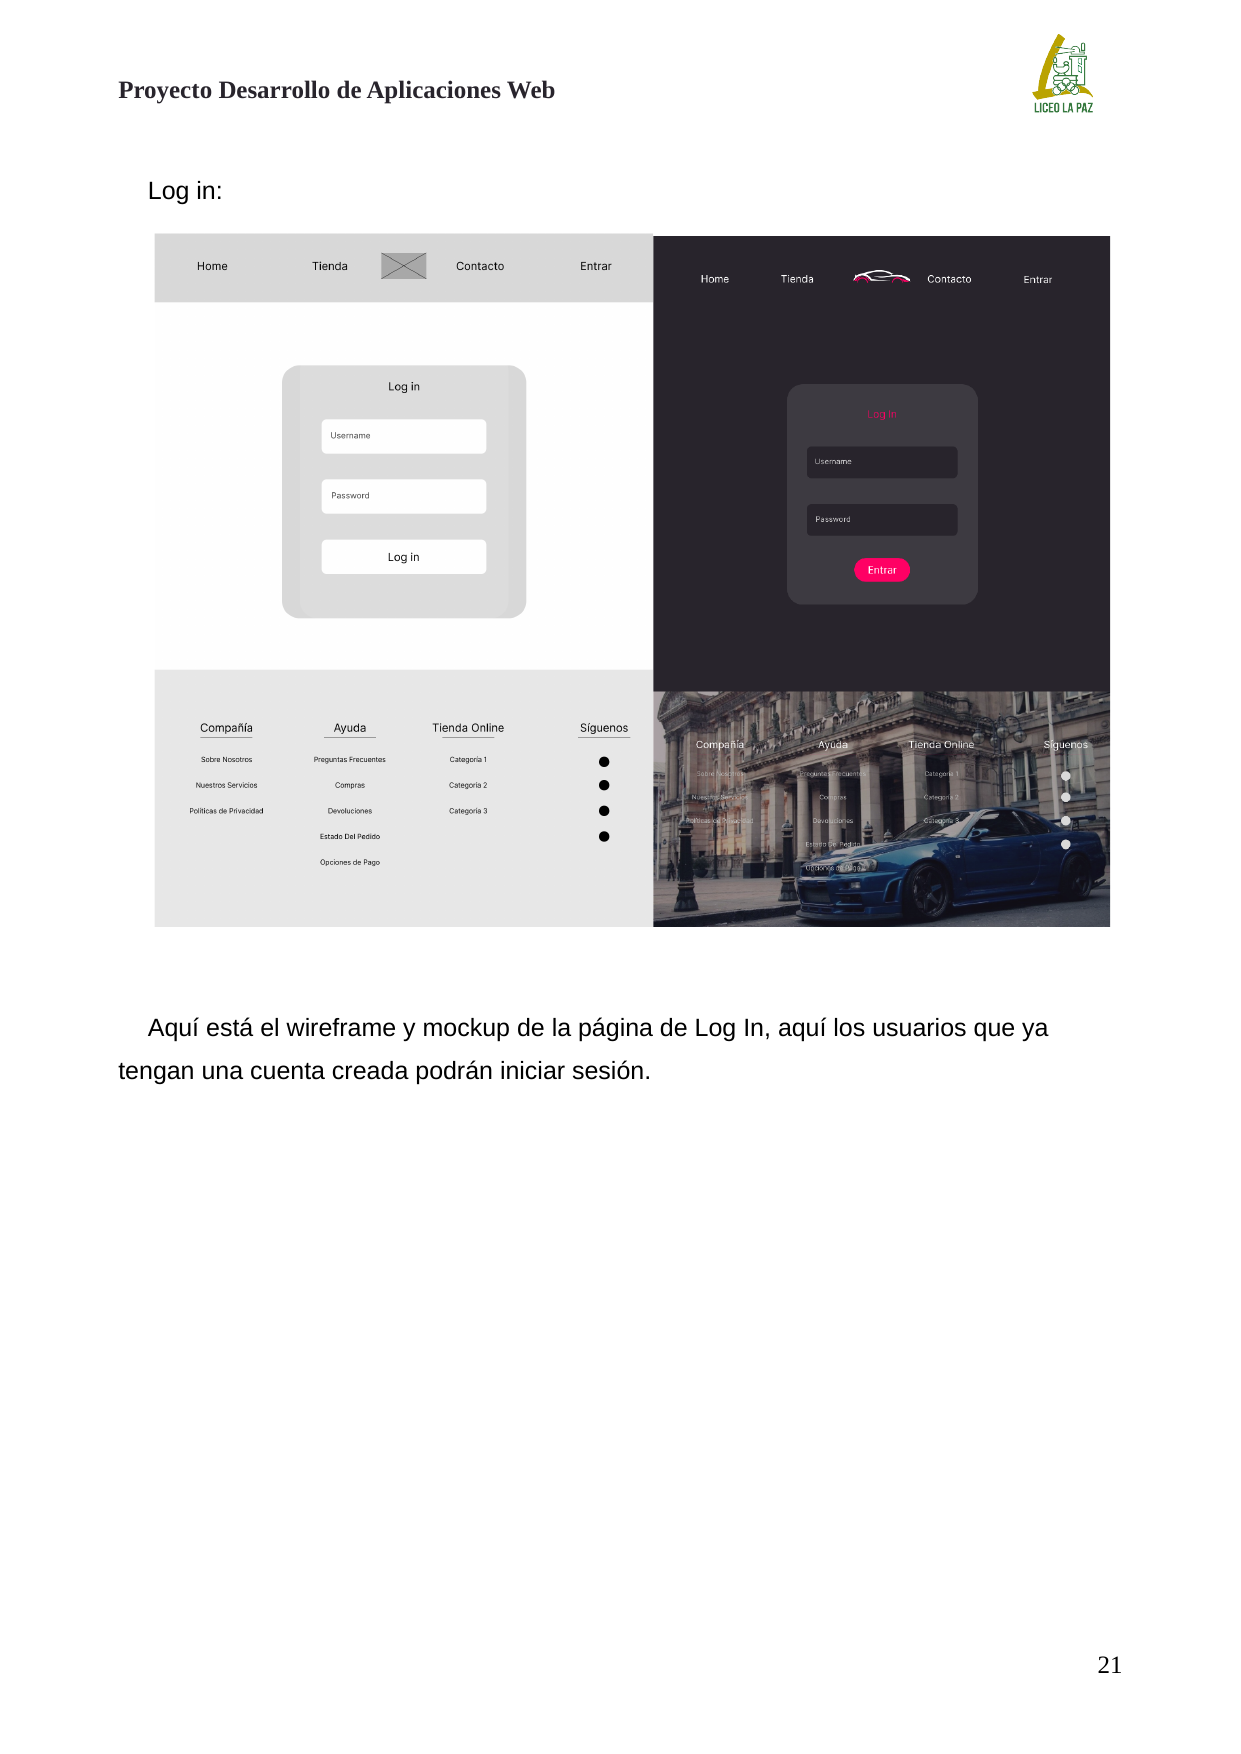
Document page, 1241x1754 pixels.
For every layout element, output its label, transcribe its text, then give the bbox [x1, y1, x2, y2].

picture [1025, 26, 1100, 121]
text Log in: [118, 176, 1122, 204]
picture [154, 233, 1111, 927]
text Aquí está el wireframe y mockup de la página de Log In, aquí los usuarios que ya tengan una cuenta creada podrán iniciar sesión. [118, 1013, 1122, 1085]
